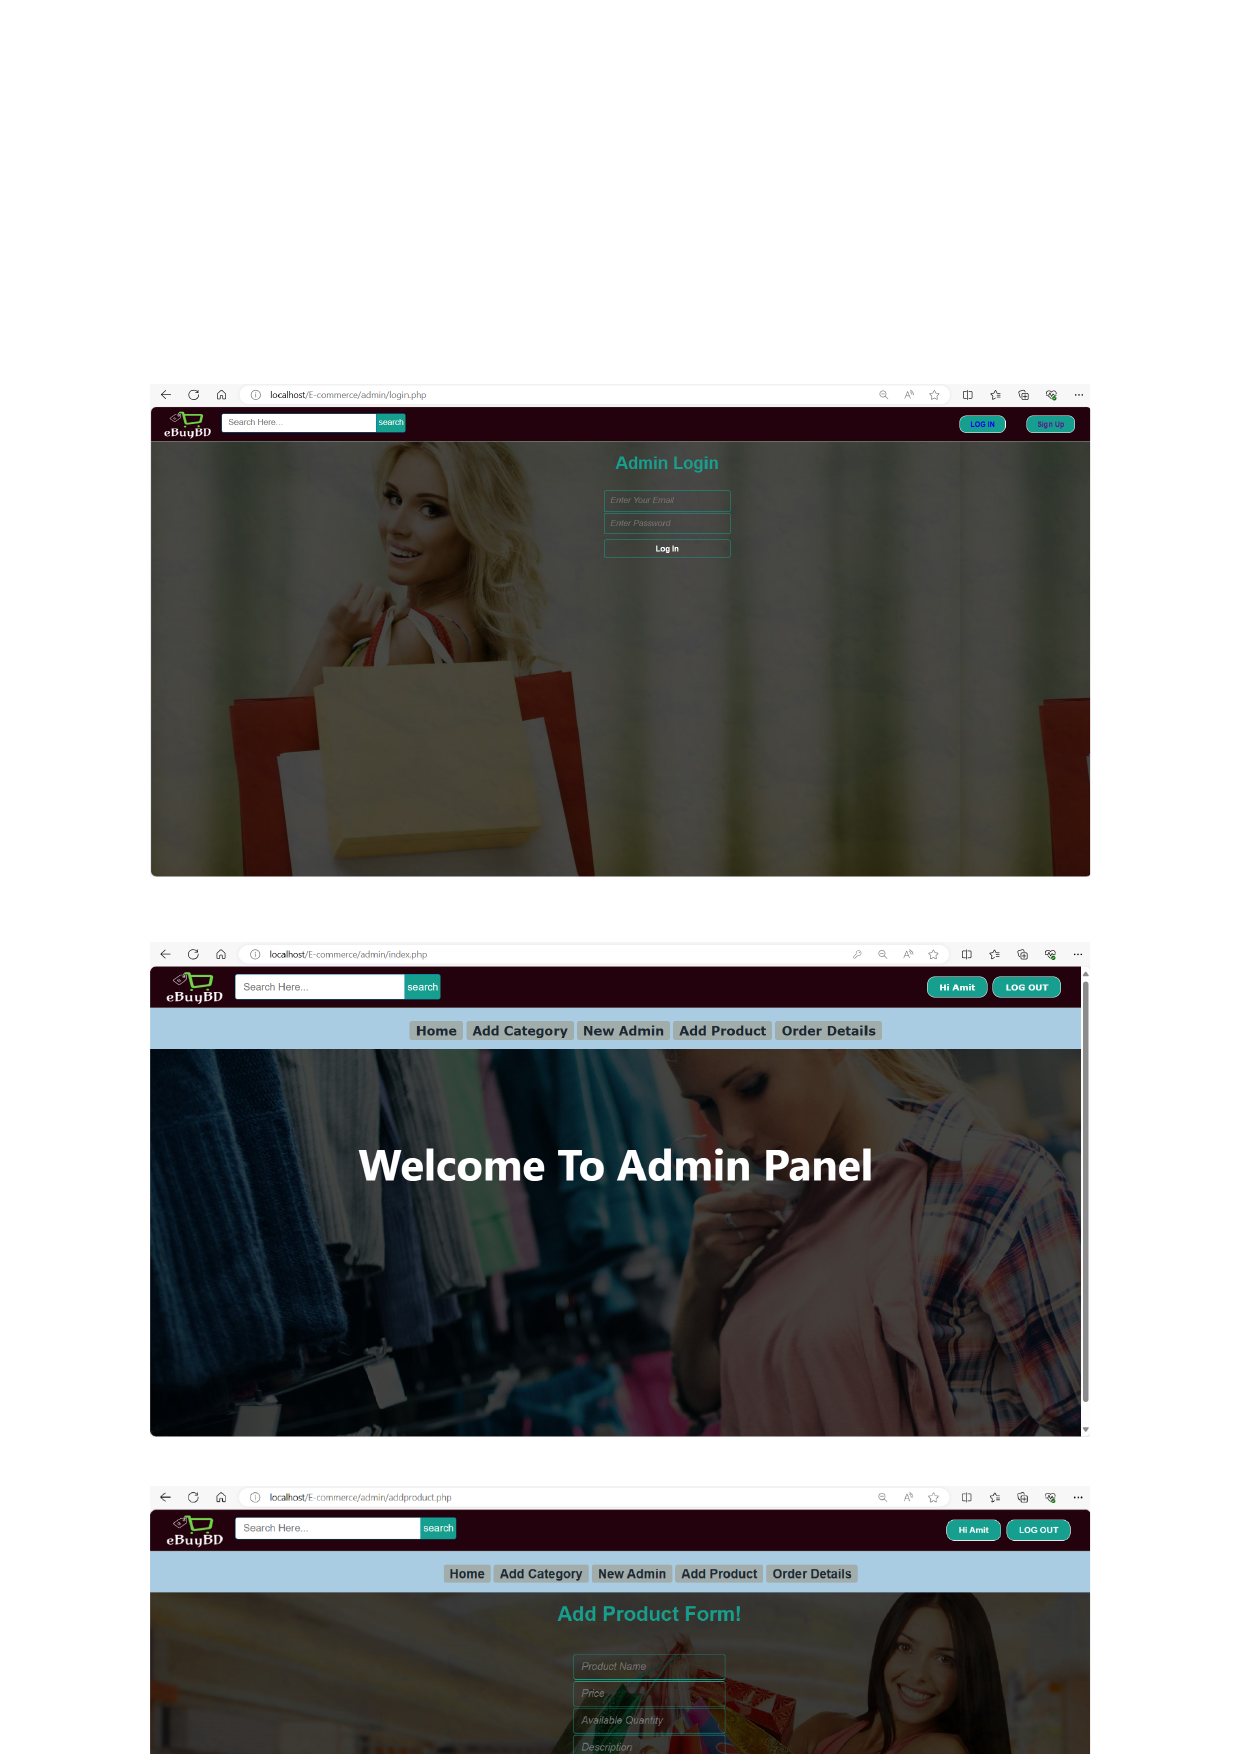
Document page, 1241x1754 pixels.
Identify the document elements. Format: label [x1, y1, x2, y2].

picture [150, 1486, 1091, 1754]
picture [150, 384, 1091, 877]
picture [150, 942, 1091, 1437]
